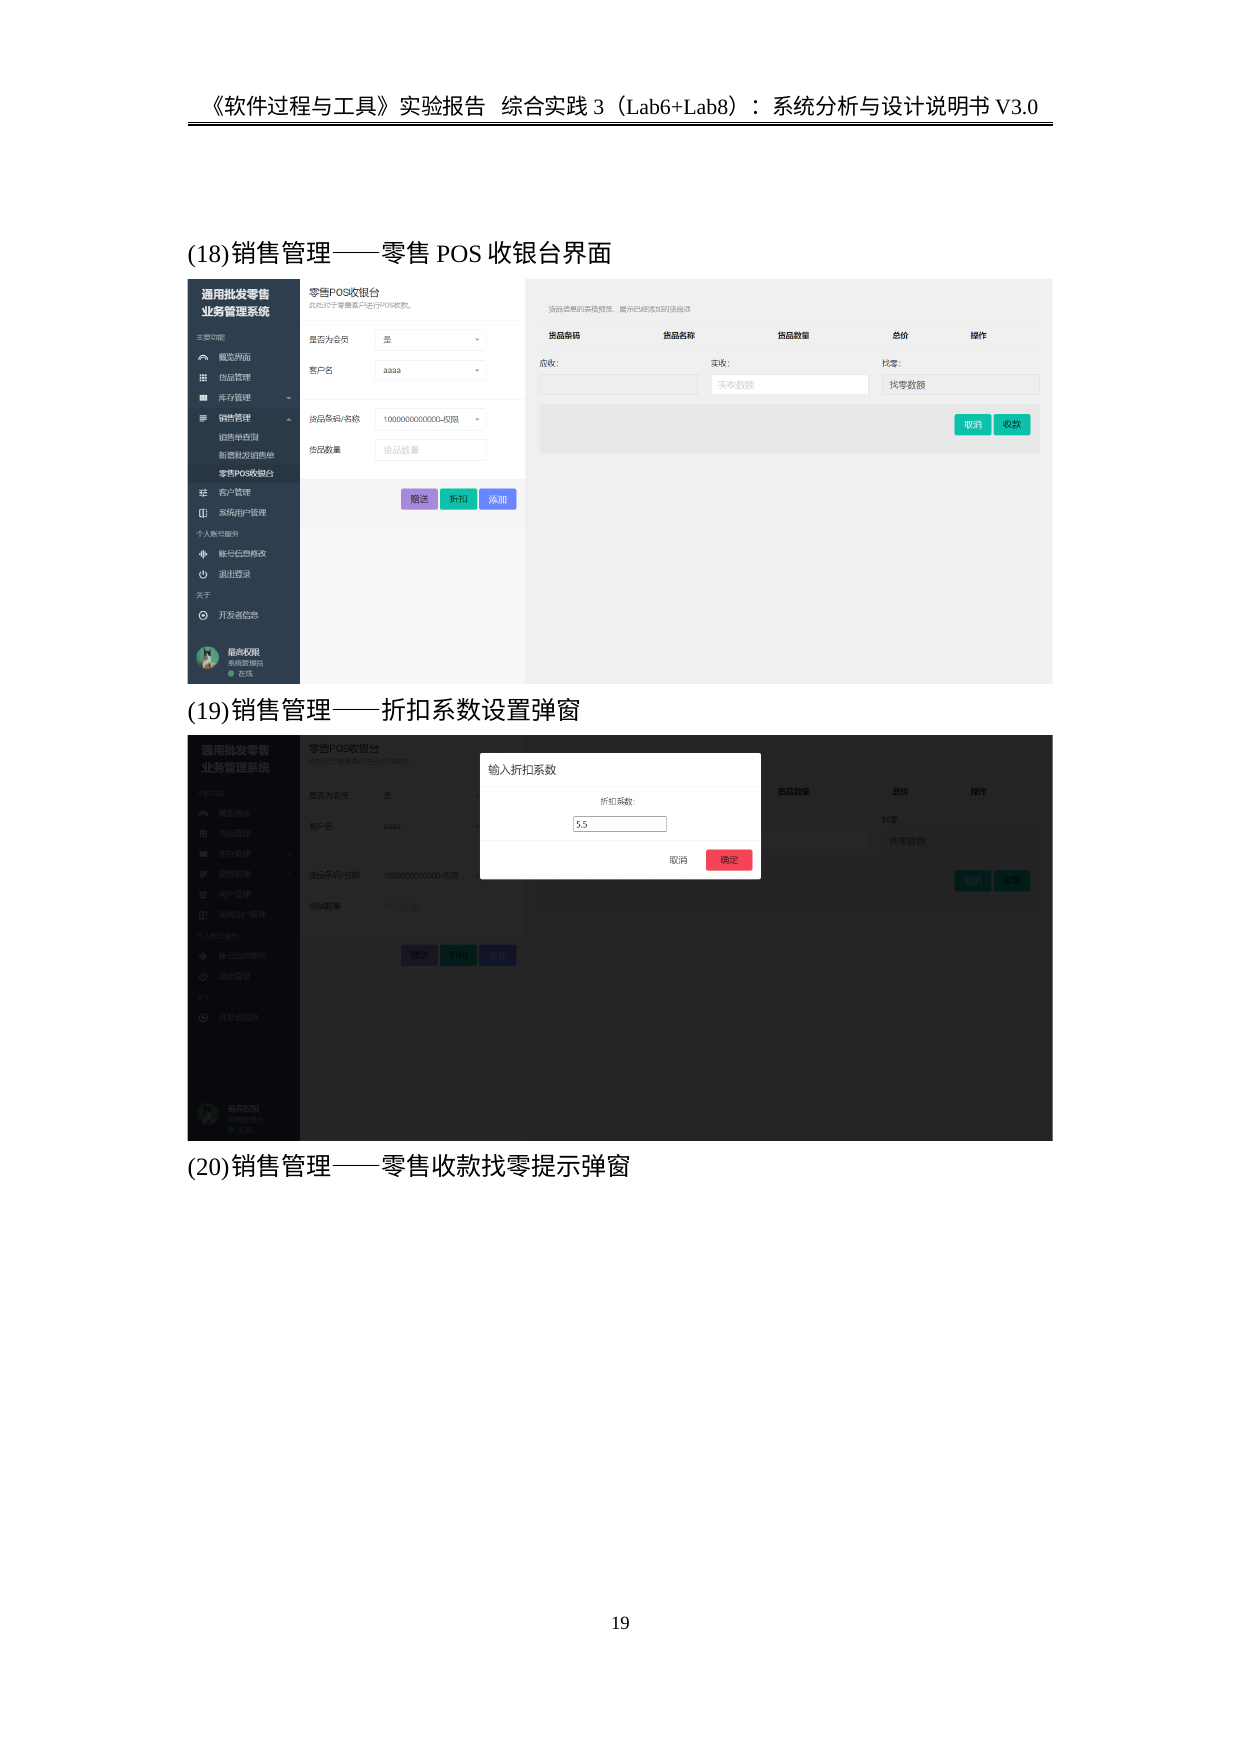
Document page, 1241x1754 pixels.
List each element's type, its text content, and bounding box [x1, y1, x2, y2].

list 销售管理——折扣系数设置弹窗 [187, 690, 1053, 726]
list 销售管理——零售收款找零提示弹窗 [187, 1147, 1053, 1183]
list 销售管理——零售POS收银台界面 [187, 234, 1053, 270]
picture [187, 735, 1053, 1141]
picture [187, 279, 1053, 684]
